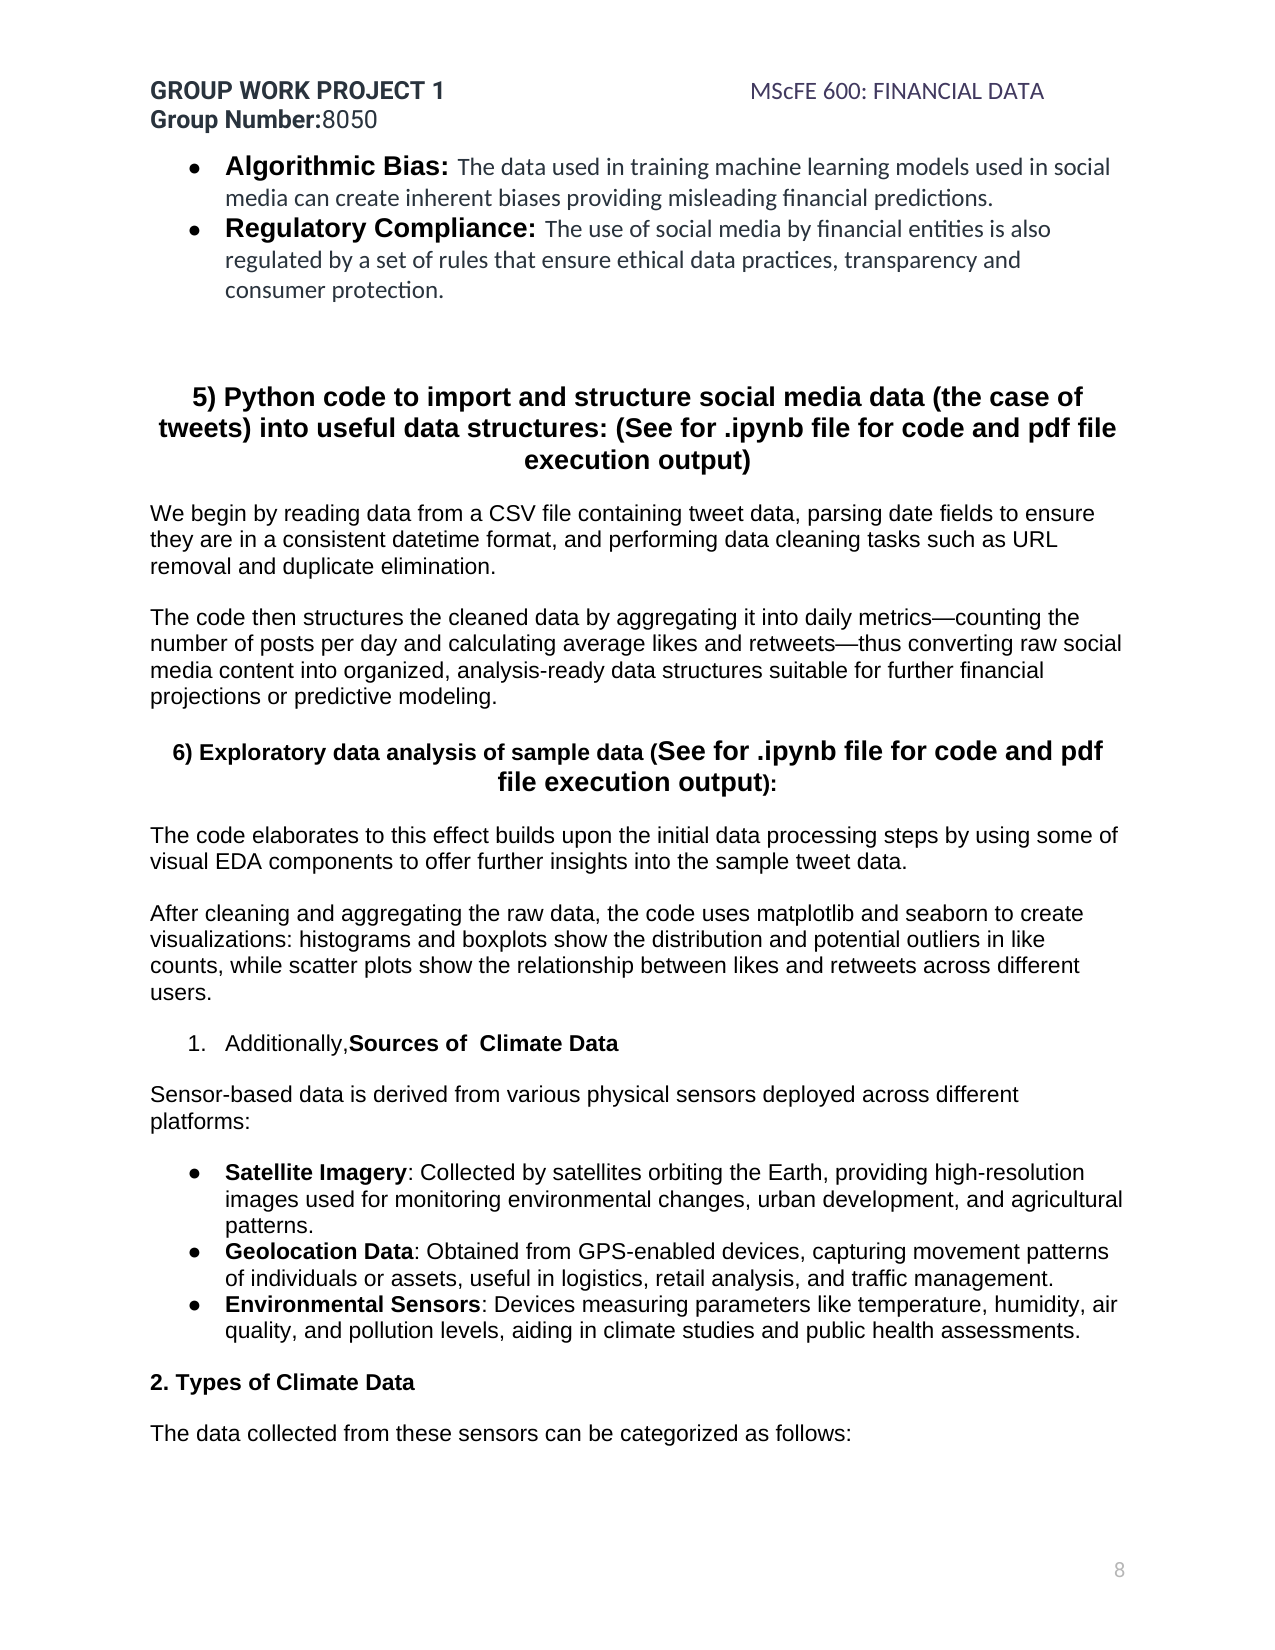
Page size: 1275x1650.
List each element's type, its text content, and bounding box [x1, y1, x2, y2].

text 5) Python code to import and structure social media data (the case of tweets) into useful data structures: (See for .ipynb file for code and pdf file execution output) [150, 381, 1125, 475]
text The code elaborates to this effect builds upon the initial data processing steps by using some of visual EDA components to offer further insights into the sample tweet data. [150, 822, 1125, 875]
list Environmental Sensors: Devices measuring parameters like temperature, humidity, air quality, and pollution levels, aiding in climate studies and public health assessments. [187, 1291, 1125, 1344]
list Algorithmic Bias: The data used in training machine learning models used in social media can create inherent biases providing misleading financial predictions. [187, 150, 1125, 212]
text Sensor-based data is derived from various physical sensors deployed across different platforms: [150, 1081, 1125, 1134]
text The data collected from these sensors can be categorized as follows: [150, 1420, 1125, 1446]
text 2. Types of Climate Data [150, 1369, 1125, 1395]
text The code then structures the cleaned data by aggregating it into daily metrics—counting the number of posts per day and calculating average likes and retweets—thus converting raw social media content into organized, analysis-ready data structures suitable for further financial projections or predictive modeling. [150, 604, 1125, 709]
list Additionally,Sources of Climate Data [187, 1030, 1125, 1056]
text After cleaning and aggregating the raw data, the code uses matplotlib and seaborn to create visualizations: histograms and boxplots show the distribution and potential outliers in like counts, while scatter plots show the relationship between likes and retweets across different users. [150, 900, 1125, 1005]
list Satellite Imagery: Collected by satellites orbiting the Earth, providing high-resolution images used for monitoring environmental changes, urban development, and agricultural patterns. [187, 1159, 1125, 1238]
text 6) Exploratory data analysis of sample data (See for .ipynb file for code and pdf file execution output): [150, 734, 1125, 797]
text We begin by reading data from a CSV file containing tweet data, parsing date fields to ensure they are in a consistent datetime format, and performing data cleaning tasks such as URL removal and duplicate elimination. [150, 500, 1125, 579]
list Geolocation Data: Obtained from GPS-enabled devices, capturing movement patterns of individuals or assets, useful in logistics, retail analysis, and traffic management. [187, 1238, 1125, 1291]
list Regulatory Compliance: The use of social media by financial entities is also regulated by a set of rules that ensure ethical data practices, transparency and consumer protection. [187, 212, 1125, 305]
